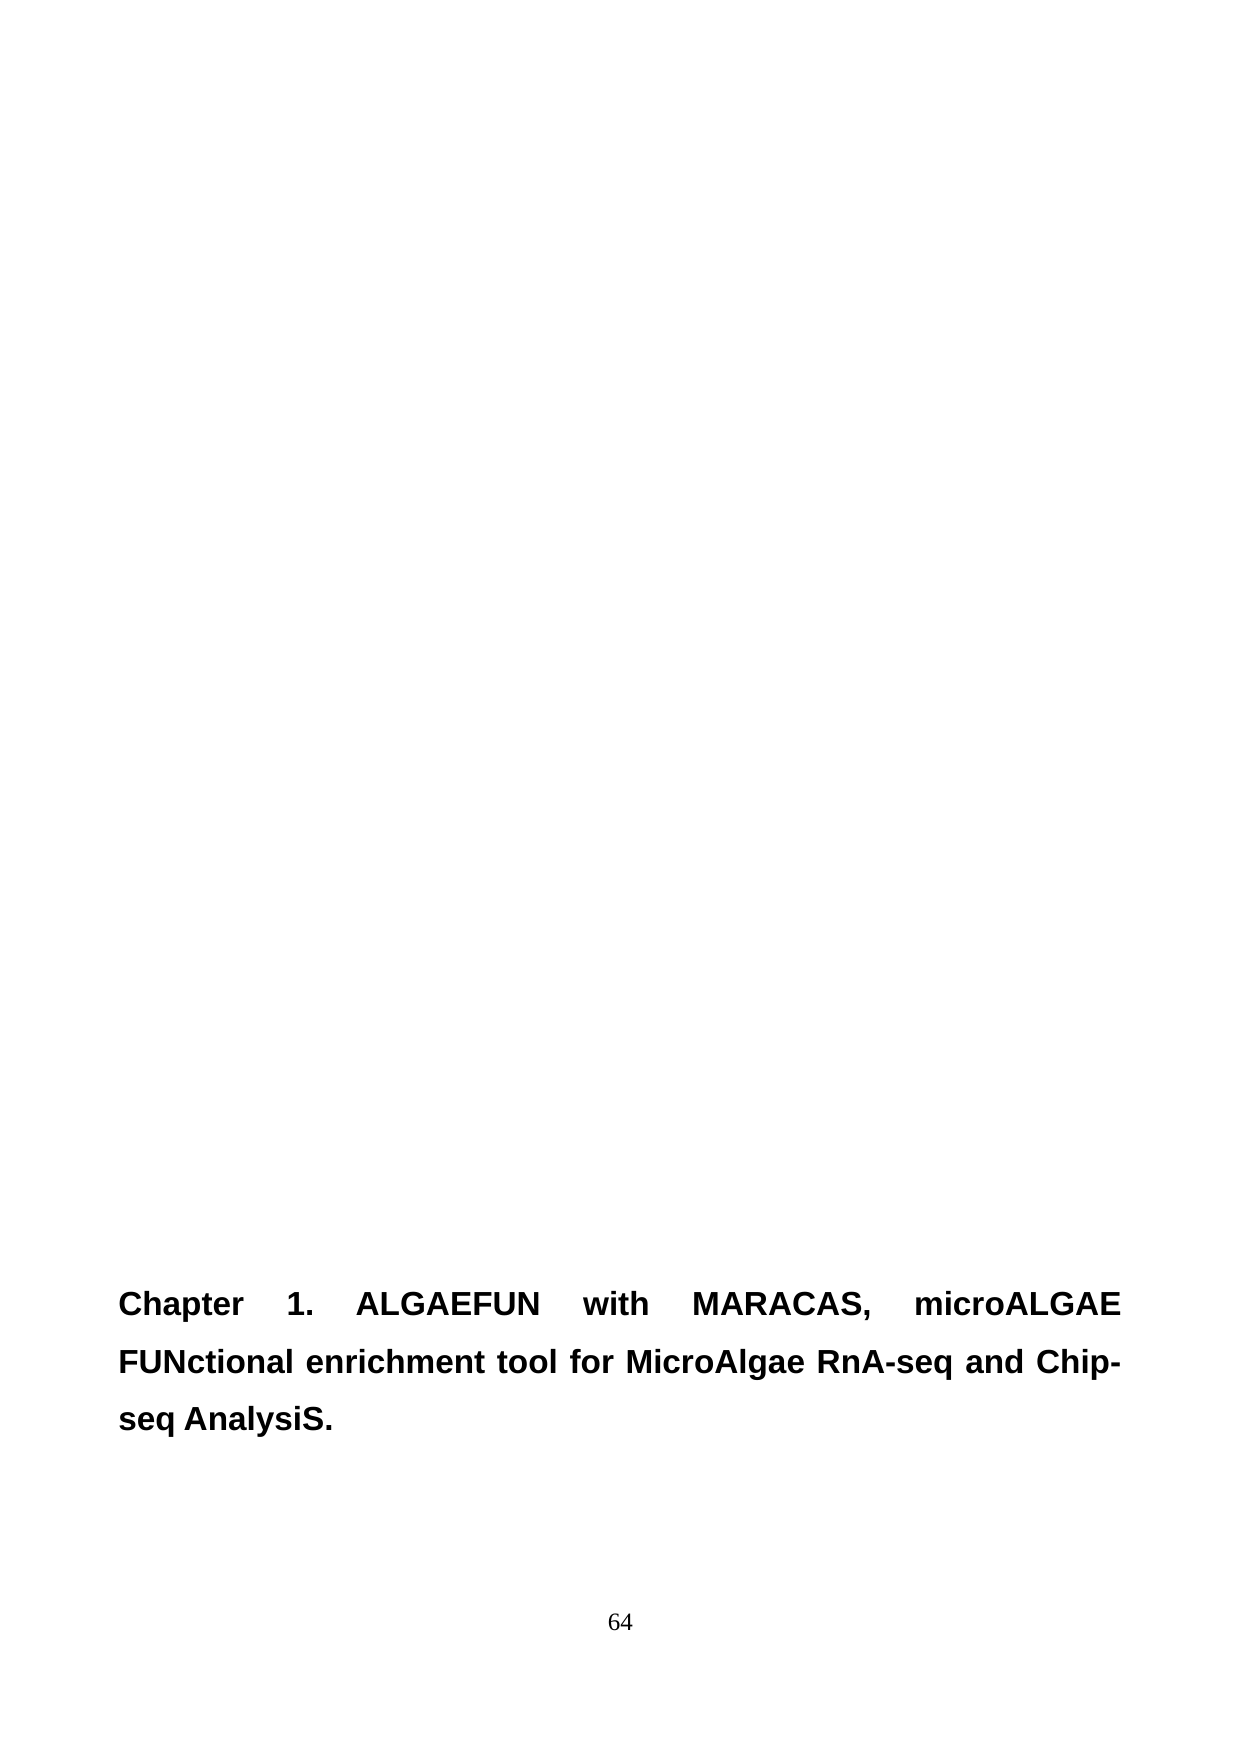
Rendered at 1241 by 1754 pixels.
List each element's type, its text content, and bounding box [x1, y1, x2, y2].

subtitle Chapter 1. ALGAEFUN with MARACAS, microALGAE FUNctional enrichment tool for MicroAlgae RnA-seq and Chip-seq AnalysiS. [118, 1284, 1122, 1438]
